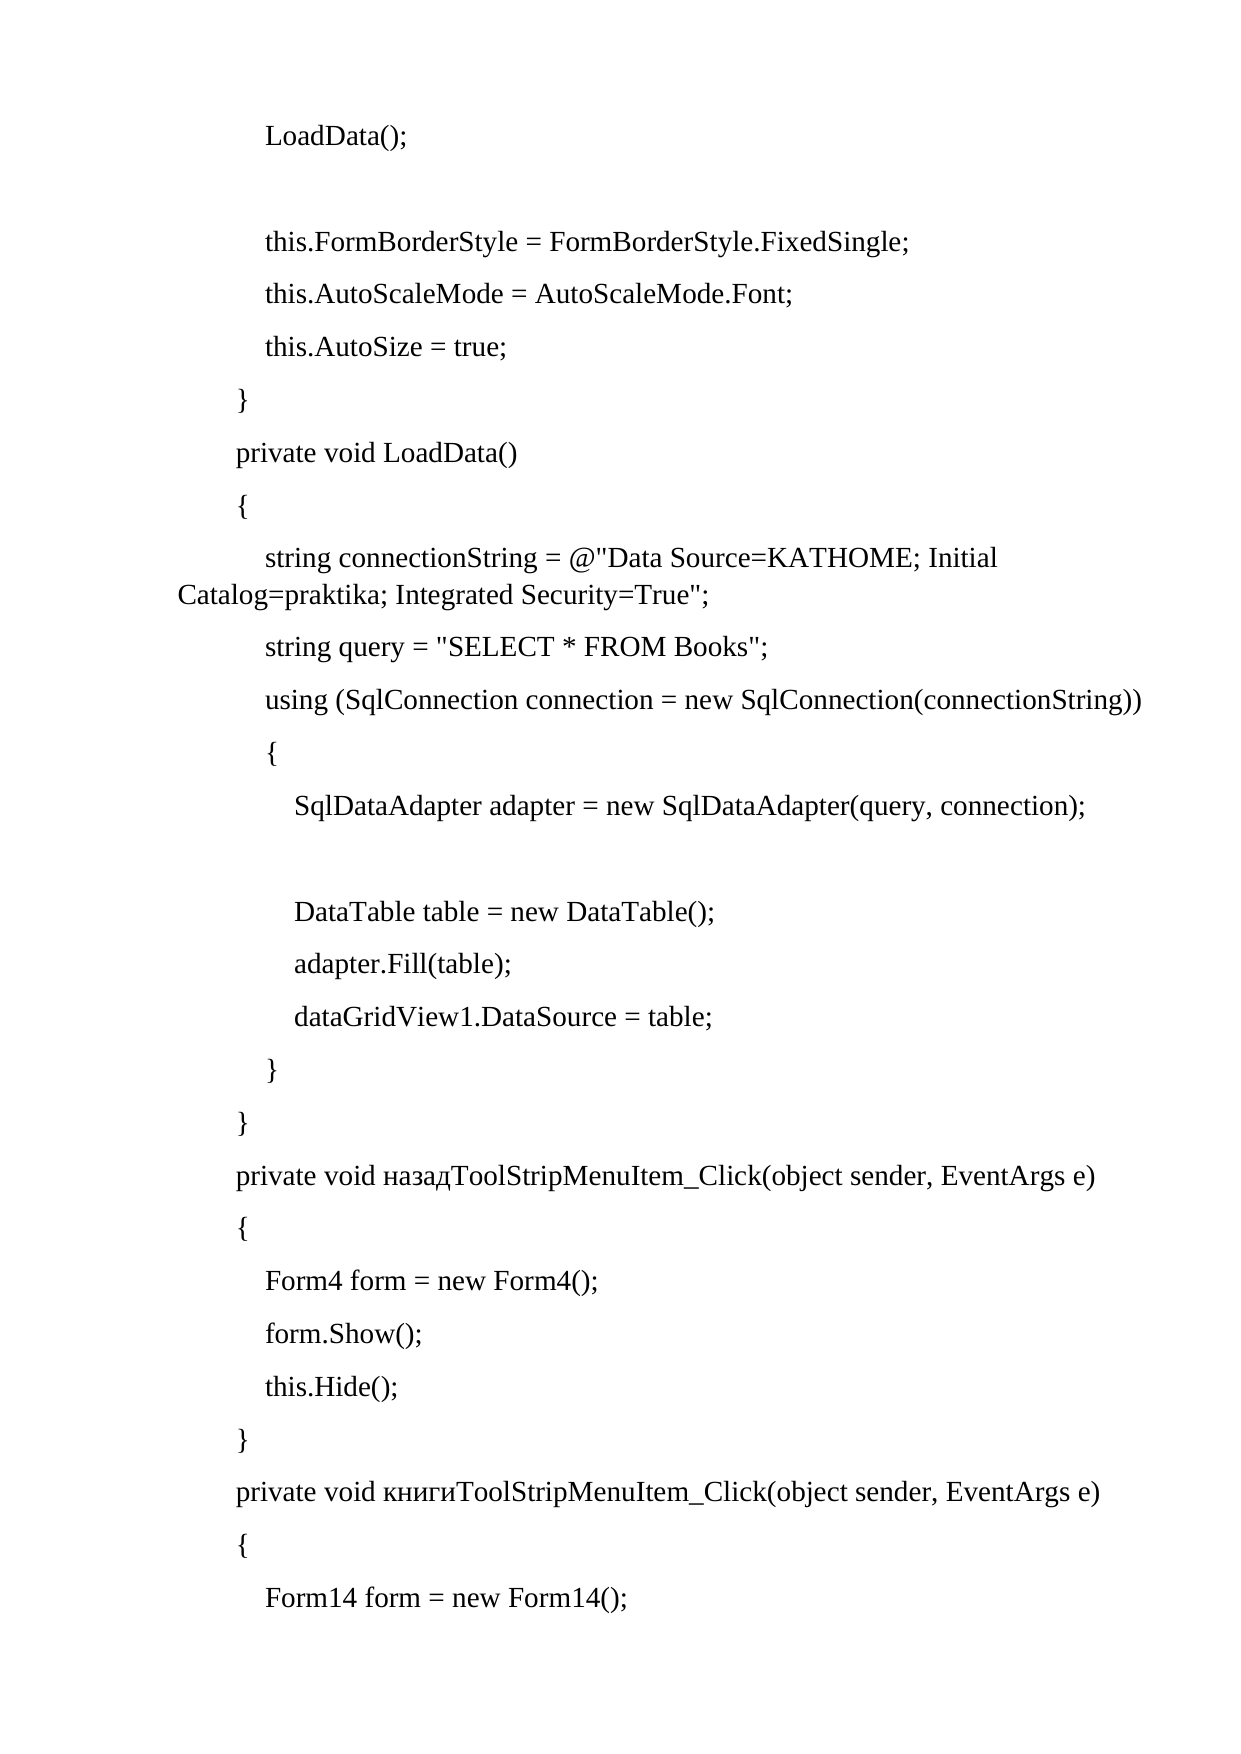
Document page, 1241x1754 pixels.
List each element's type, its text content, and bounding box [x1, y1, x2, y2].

text DataTable table = new DataTable(); [177, 894, 1152, 927]
text { [177, 1527, 1152, 1561]
text Form4 form = new Form4(); [177, 1263, 1152, 1297]
text using (SqlConnection connection = new SqlConnection(connectionString)) [177, 682, 1152, 716]
text this.AutoScaleMode = AutoScaleMode.Font; [177, 277, 1152, 310]
text { [177, 488, 1152, 521]
text } [177, 1052, 1152, 1086]
text } [177, 1422, 1152, 1455]
text form.Show(); [177, 1316, 1152, 1350]
text Form14 form = new Form14(); [177, 1580, 1152, 1614]
text string query = "SELECT * FROM Books"; [177, 629, 1152, 663]
text private void LoadData() [177, 435, 1152, 468]
text SqlDataAdapter adapter = new SqlDataAdapter(query, connection); [177, 788, 1152, 822]
text { [177, 1211, 1152, 1244]
text dataGridView1.DataSource = table; [177, 999, 1152, 1033]
text adapter.Fill(table); [177, 946, 1152, 980]
text } [177, 1105, 1152, 1138]
text this.AutoSize = true; [177, 329, 1152, 363]
text this.FormBorderStyle = FormBorderStyle.FixedSingle; [177, 224, 1152, 257]
text this.Hide(); [177, 1369, 1152, 1402]
text private void назадToolStripMenuItem_Click(object sender, EventArgs e) [177, 1158, 1152, 1191]
text private void книгиToolStripMenuItem_Click(object sender, EventArgs e) [177, 1474, 1152, 1508]
text { [177, 735, 1152, 769]
text LoadData(); [177, 118, 1152, 152]
text } [177, 382, 1152, 416]
text string connectionString = @"Data Source=KATHOME; Initial Catalog=praktika; Integrated Security=True"; [177, 541, 1152, 610]
